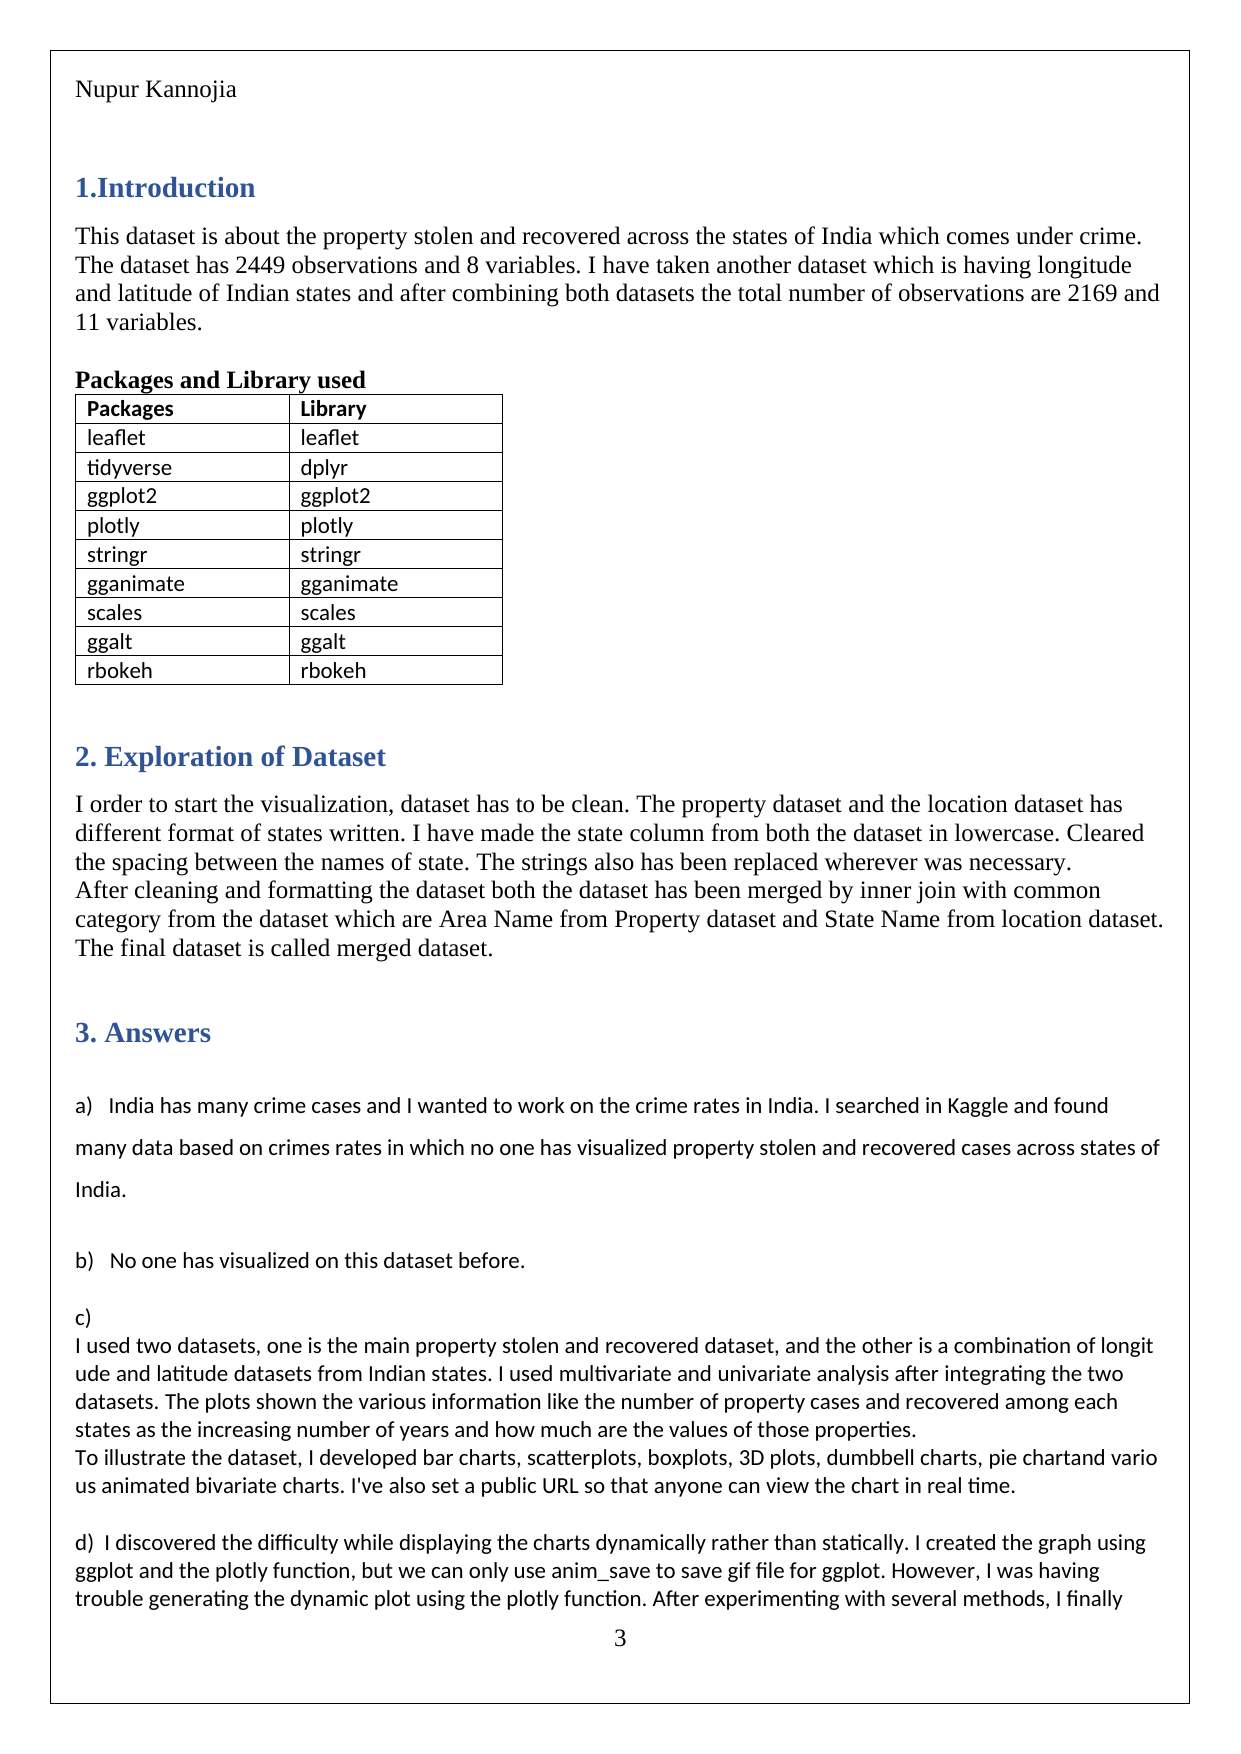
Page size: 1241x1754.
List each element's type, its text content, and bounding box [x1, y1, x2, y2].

text I order to start the visualization, dataset has to be clean. The property dataset and the location dataset has different format of states written. I have made the state column from both the dataset in lowercase. Cleared the spacing between the names of state. The strings also has been replaced wherever was necessary. [75, 789, 1165, 875]
subtitle a) India has many crime cases and I wanted to work on the crime rates in India. I searched in Kaggle and found many data based on crimes rates in which no one has visualized property stolen and recovered cases across states of India. [75, 1091, 1165, 1203]
table_cell leaflet [290, 424, 502, 452]
table_cell ggalt [76, 627, 289, 655]
table_cell stringr [76, 540, 289, 568]
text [75, 1528, 1165, 1612]
table_header Library [290, 395, 502, 422]
table_cell scales [290, 598, 502, 626]
table_cell scales [76, 598, 289, 626]
text After cleaning and formatting the dataset both the dataset has been merged by inner join with common category from the dataset which are Area Name from Property dataset and State Name from location dataset. [75, 875, 1165, 933]
subtitle 3. Answers [75, 1015, 1165, 1049]
table_cell tidyverse [76, 453, 289, 481]
subtitle 2. Exploration of Dataset [75, 739, 1165, 772]
table_cell plotly [76, 511, 289, 539]
table_cell rbokeh [76, 656, 289, 684]
table_cell gganimate [290, 569, 502, 597]
subtitle 1.Introduction [75, 171, 1165, 204]
text The final dataset is called merged dataset. [75, 933, 1165, 962]
table_cell rbokeh [290, 656, 502, 684]
table_cell gganimate [76, 569, 289, 597]
text c) I used two datasets, one is the main property stolen and recovered dataset, and the other is a combination of longitude and latitude datasets from Indian states. I used multivariate and univariate analysis after integrating the two datasets. The plots shown the various information like the number of property cases and recovered among each states as the increasing number of years and how much are the values of those properties. [75, 1303, 1165, 1443]
table_cell ggplot2 [76, 482, 289, 510]
text b) No one has visualized on this dataset before. [75, 1246, 1165, 1274]
text This dataset is about the property stolen and recovered across the states of India which comes under crime. The dataset has 2449 observations and 8 variables. I have taken another dataset which is having longitude and latitude of Indian states and after combining both datasets the total number of observations are 2169 and 11 variables. [75, 221, 1165, 336]
table_cell dplyr [290, 453, 502, 481]
text Packages and Library used [75, 365, 1165, 393]
table_cell leaflet [76, 424, 289, 452]
table_cell ggplot2 [290, 482, 502, 510]
table_cell ggalt [290, 627, 502, 655]
table_cell plotly [290, 511, 502, 539]
text To illustrate the dataset, I developed bar charts, scatterplots, boxplots, 3D plots, dumbbell charts, pie chartand various animated bivariate charts. I've also set a public URL so that anyone can view the chart in real time. [75, 1443, 1165, 1499]
table_header Packages [76, 395, 289, 422]
table_cell stringr [290, 540, 502, 568]
